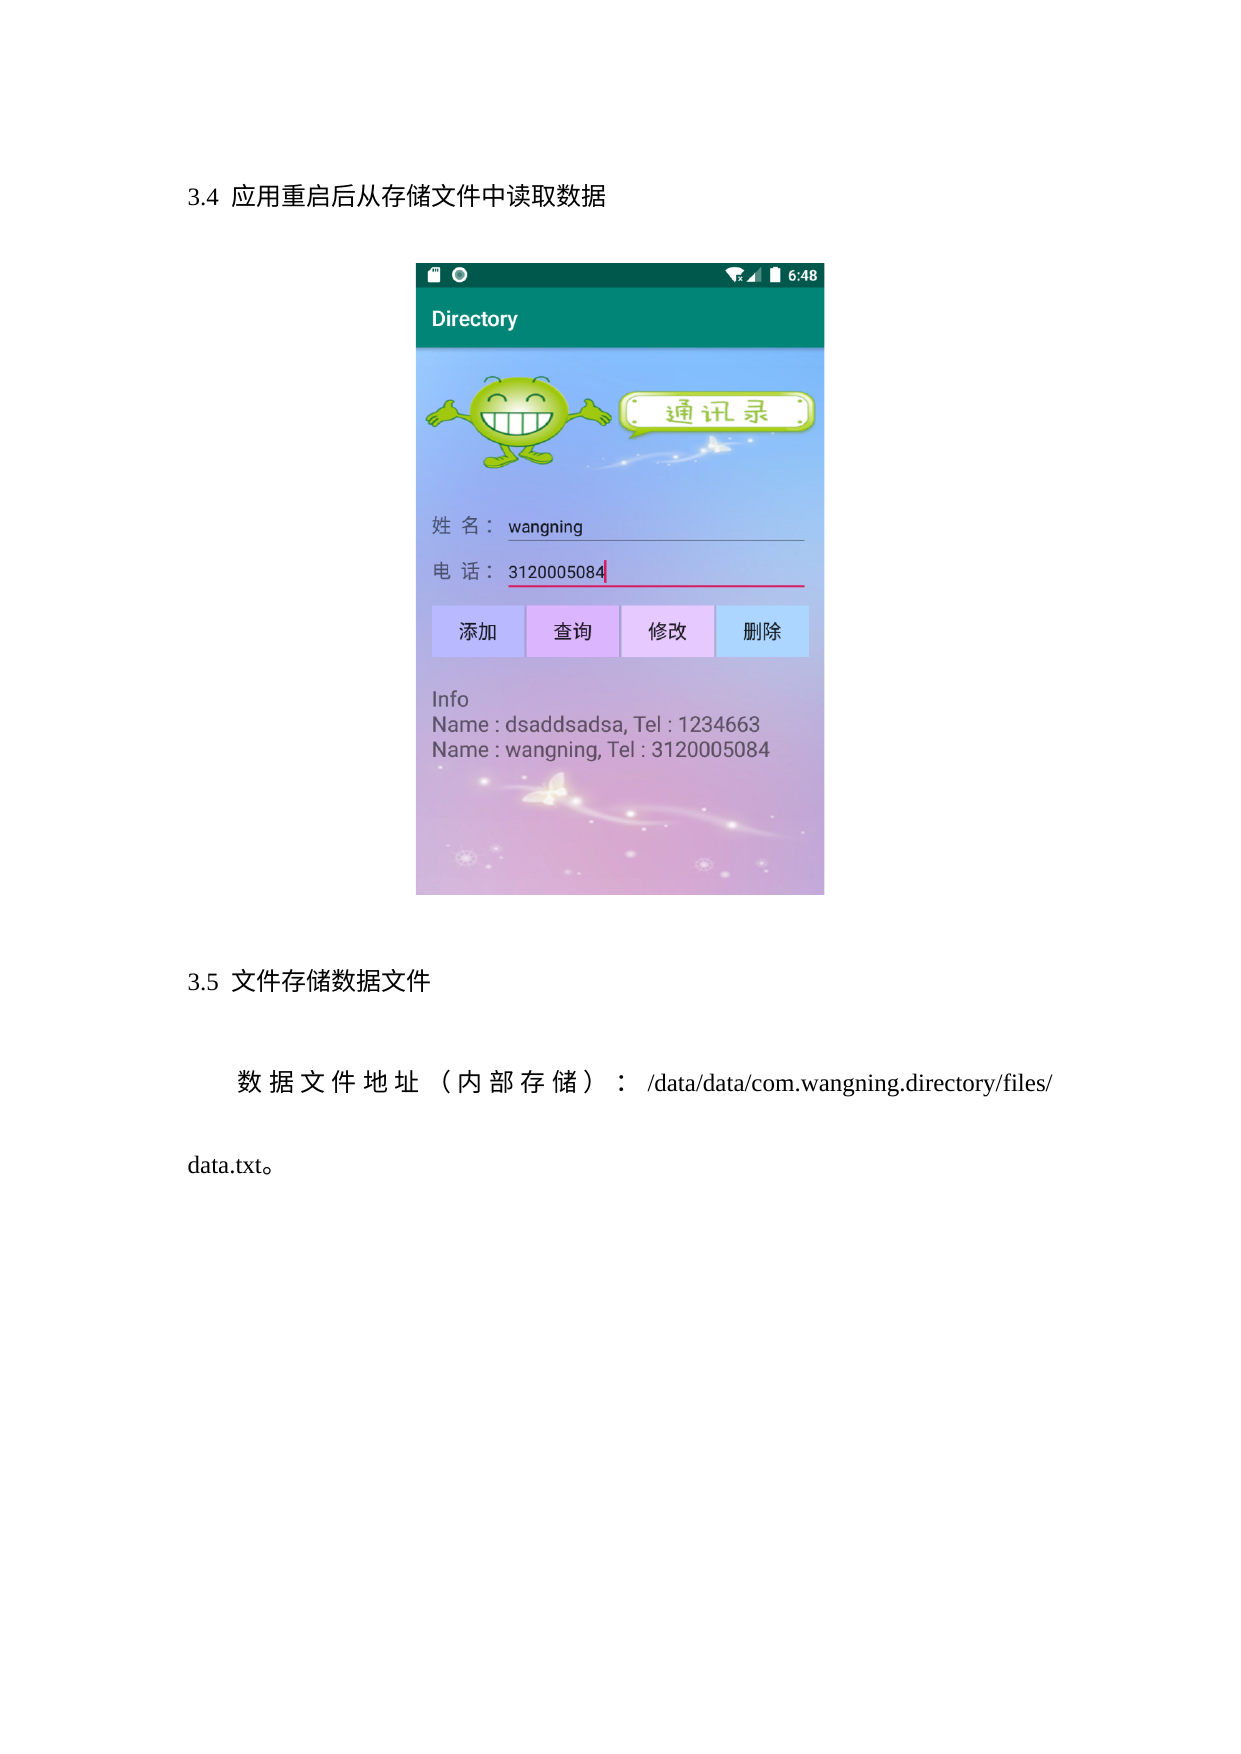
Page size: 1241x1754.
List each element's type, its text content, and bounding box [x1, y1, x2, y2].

text 数据文件地址（内部存储）：/data/data/com.wangning.directory/files/data.txt。 [187, 1048, 1053, 1195]
list 应用重启后从存储文件中读取数据 [187, 162, 1053, 227]
list 文件存储数据文件 [187, 947, 1053, 1012]
picture [415, 263, 825, 895]
